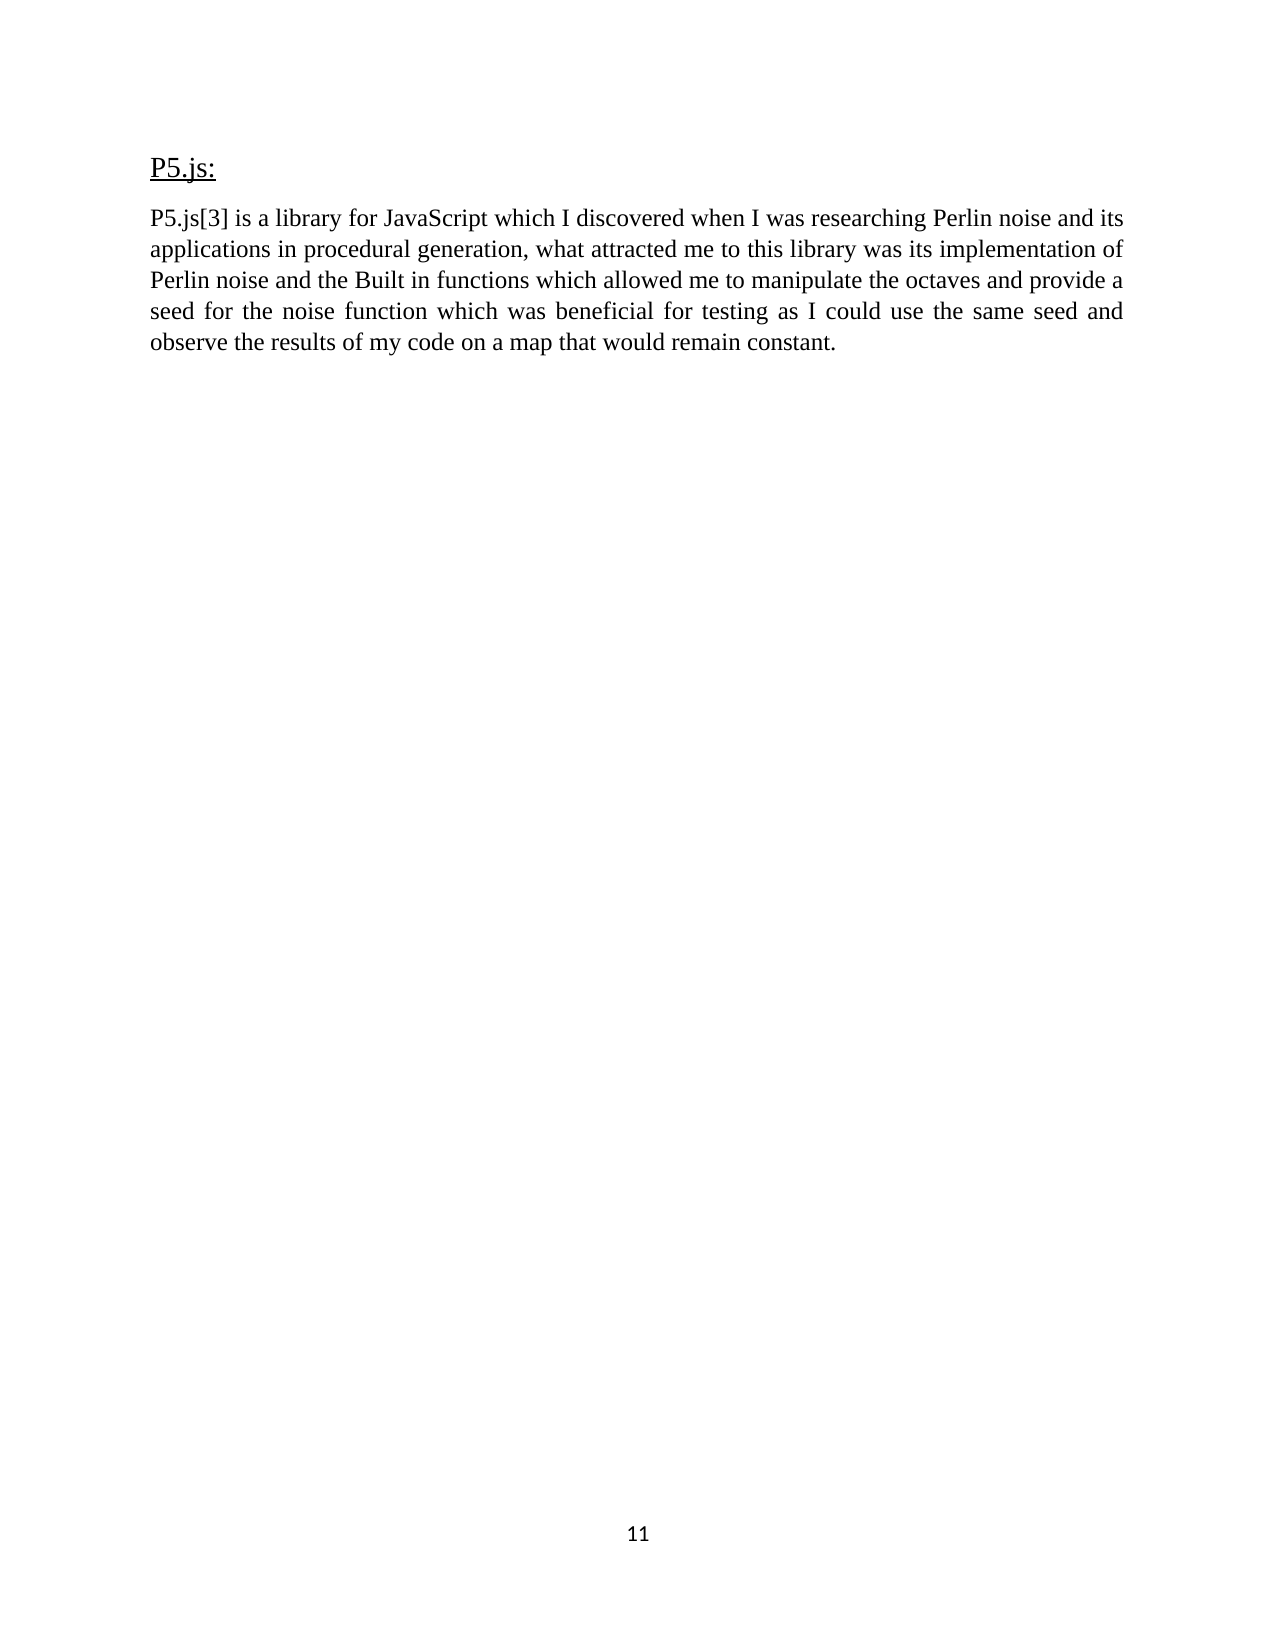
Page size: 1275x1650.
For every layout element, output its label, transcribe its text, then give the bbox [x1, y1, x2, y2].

text P5.js: [150, 150, 1125, 183]
text P5.js[3] is a library for JavaScript which I discovered when I was researching Perlin noise and its applications in procedural generation, what attracted me to this library was its implementation of Perlin noise and the Built in functions which allowed me to manipulate the octaves and provide a seed for the noise function which was beneficial for testing as I could use the same seed and observe the results of my code on a map that would remain constant. [150, 203, 1125, 356]
